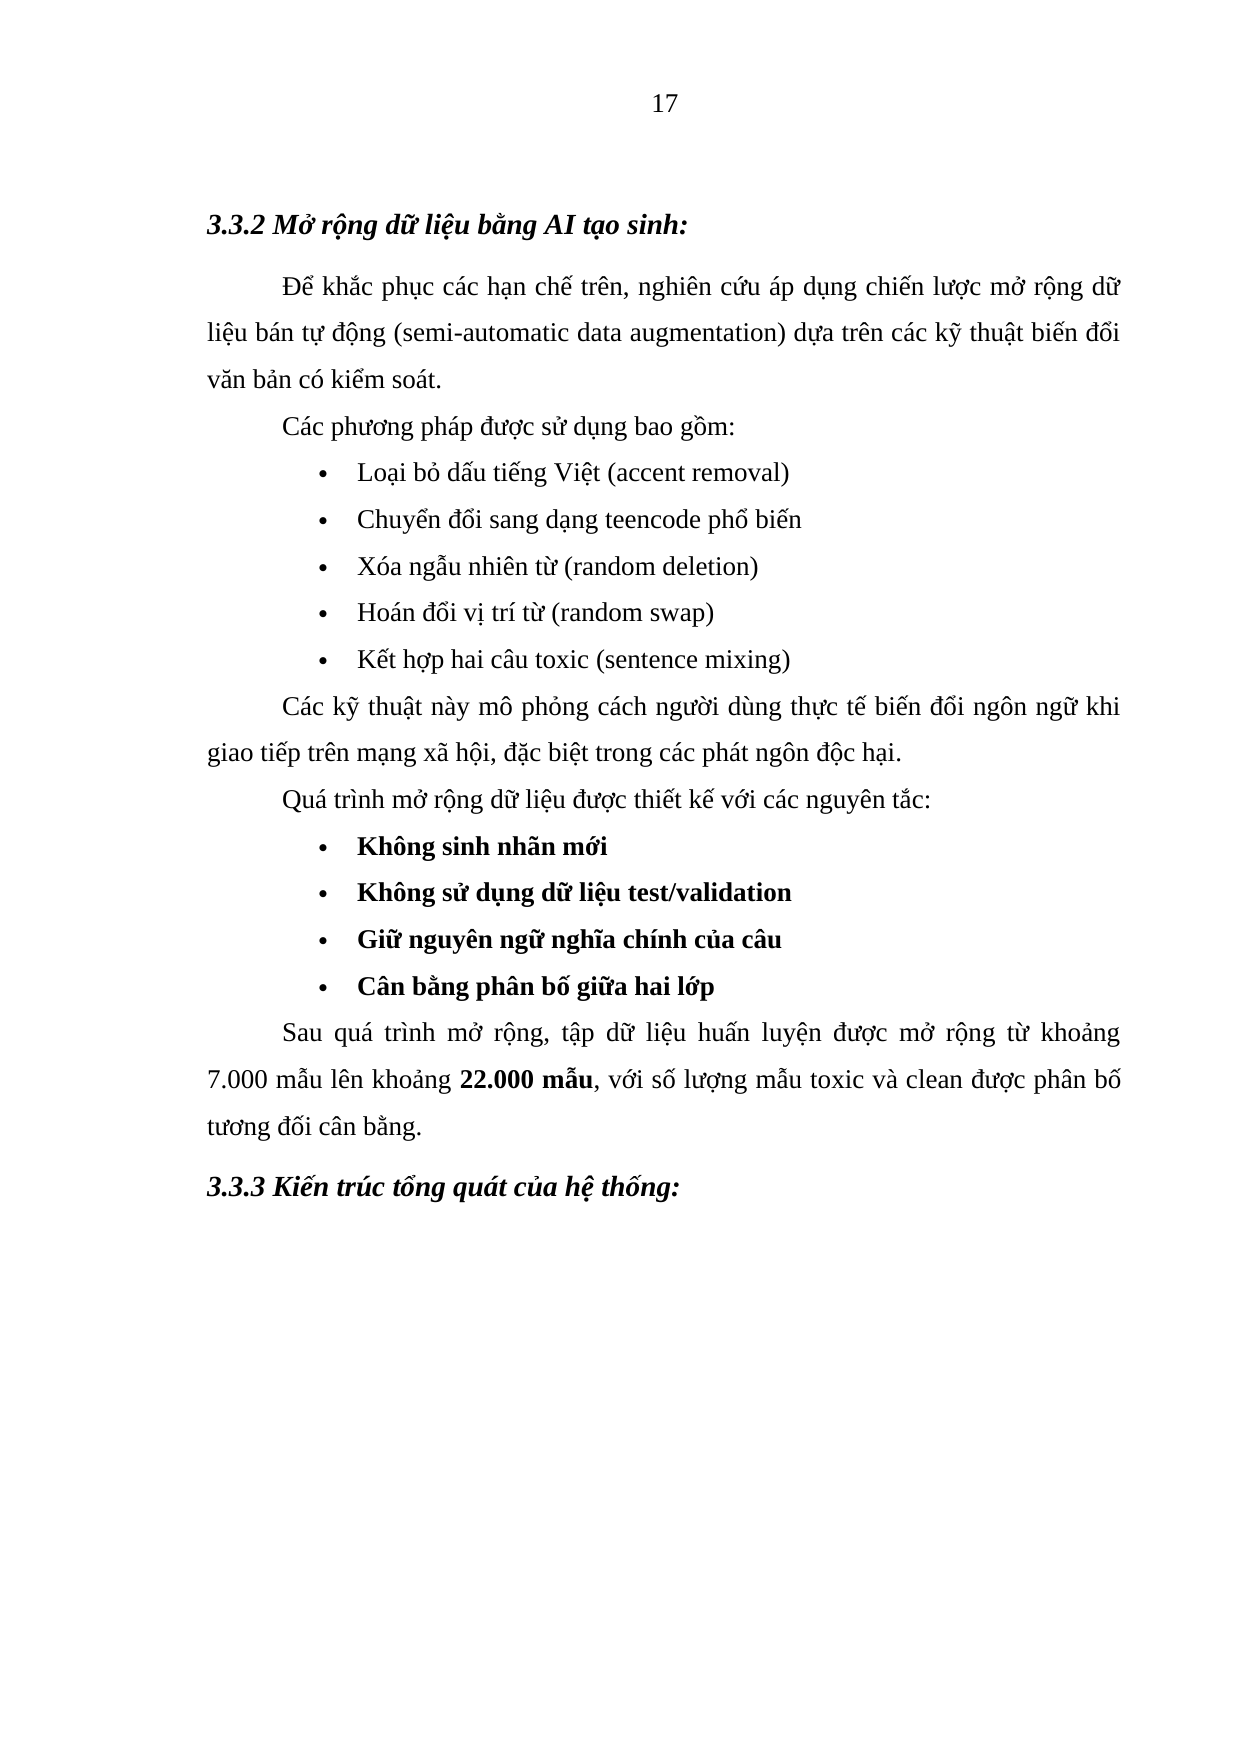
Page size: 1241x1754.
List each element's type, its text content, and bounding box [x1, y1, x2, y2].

subtitle Mở rộng dữ liệu bằng AI tạo sinh: [207, 207, 1122, 240]
list Kết hợp hai câu toxic (sentence mixing) [319, 643, 1122, 674]
list Xóa ngẫu nhiên từ (random deletion) [319, 549, 1122, 581]
list Cân bằng phân bố giữa hai lớp [319, 969, 1122, 1001]
subtitle Kiến trúc tổng quát của hệ thống: [207, 1169, 1122, 1202]
text Các kỹ thuật này mô phỏng cách người dùng thực tế biến đổi ngôn ngữ khi giao tiếp trên mạng xã hội, đặc biệt trong các phát ngôn độc hại. [207, 689, 1122, 767]
list Chuyển đổi sang dạng teencode phổ biến [319, 503, 1122, 534]
text Quá trình mở rộng dữ liệu được thiết kế với các nguyên tắc: [207, 783, 1122, 814]
list Giữ nguyên ngữ nghĩa chính của câu [319, 923, 1122, 954]
text Các phương pháp được sử dụng bao gồm: [207, 409, 1122, 441]
text Sau quá trình mở rộng, tập dữ liệu huấn luyện được mở rộng từ khoảng 7.000 mẫu lên khoảng 22.000 mẫu, với số lượng mẫu toxic và clean được phân bố tương đối cân bằng. [207, 1016, 1122, 1141]
list Loại bỏ dấu tiếng Việt (accent removal) [319, 456, 1122, 487]
list Hoán đổi vị trí từ (random swap) [319, 596, 1122, 627]
list Không sinh nhãn mới [319, 829, 1122, 861]
text Để khắc phục các hạn chế trên, nghiên cứu áp dụng chiến lược mở rộng dữ liệu bán tự động (semi-automatic data augmentation) dựa trên các kỹ thuật biến đổi văn bản có kiểm soát. [207, 269, 1122, 394]
list Không sử dụng dữ liệu test/validation [319, 876, 1122, 907]
